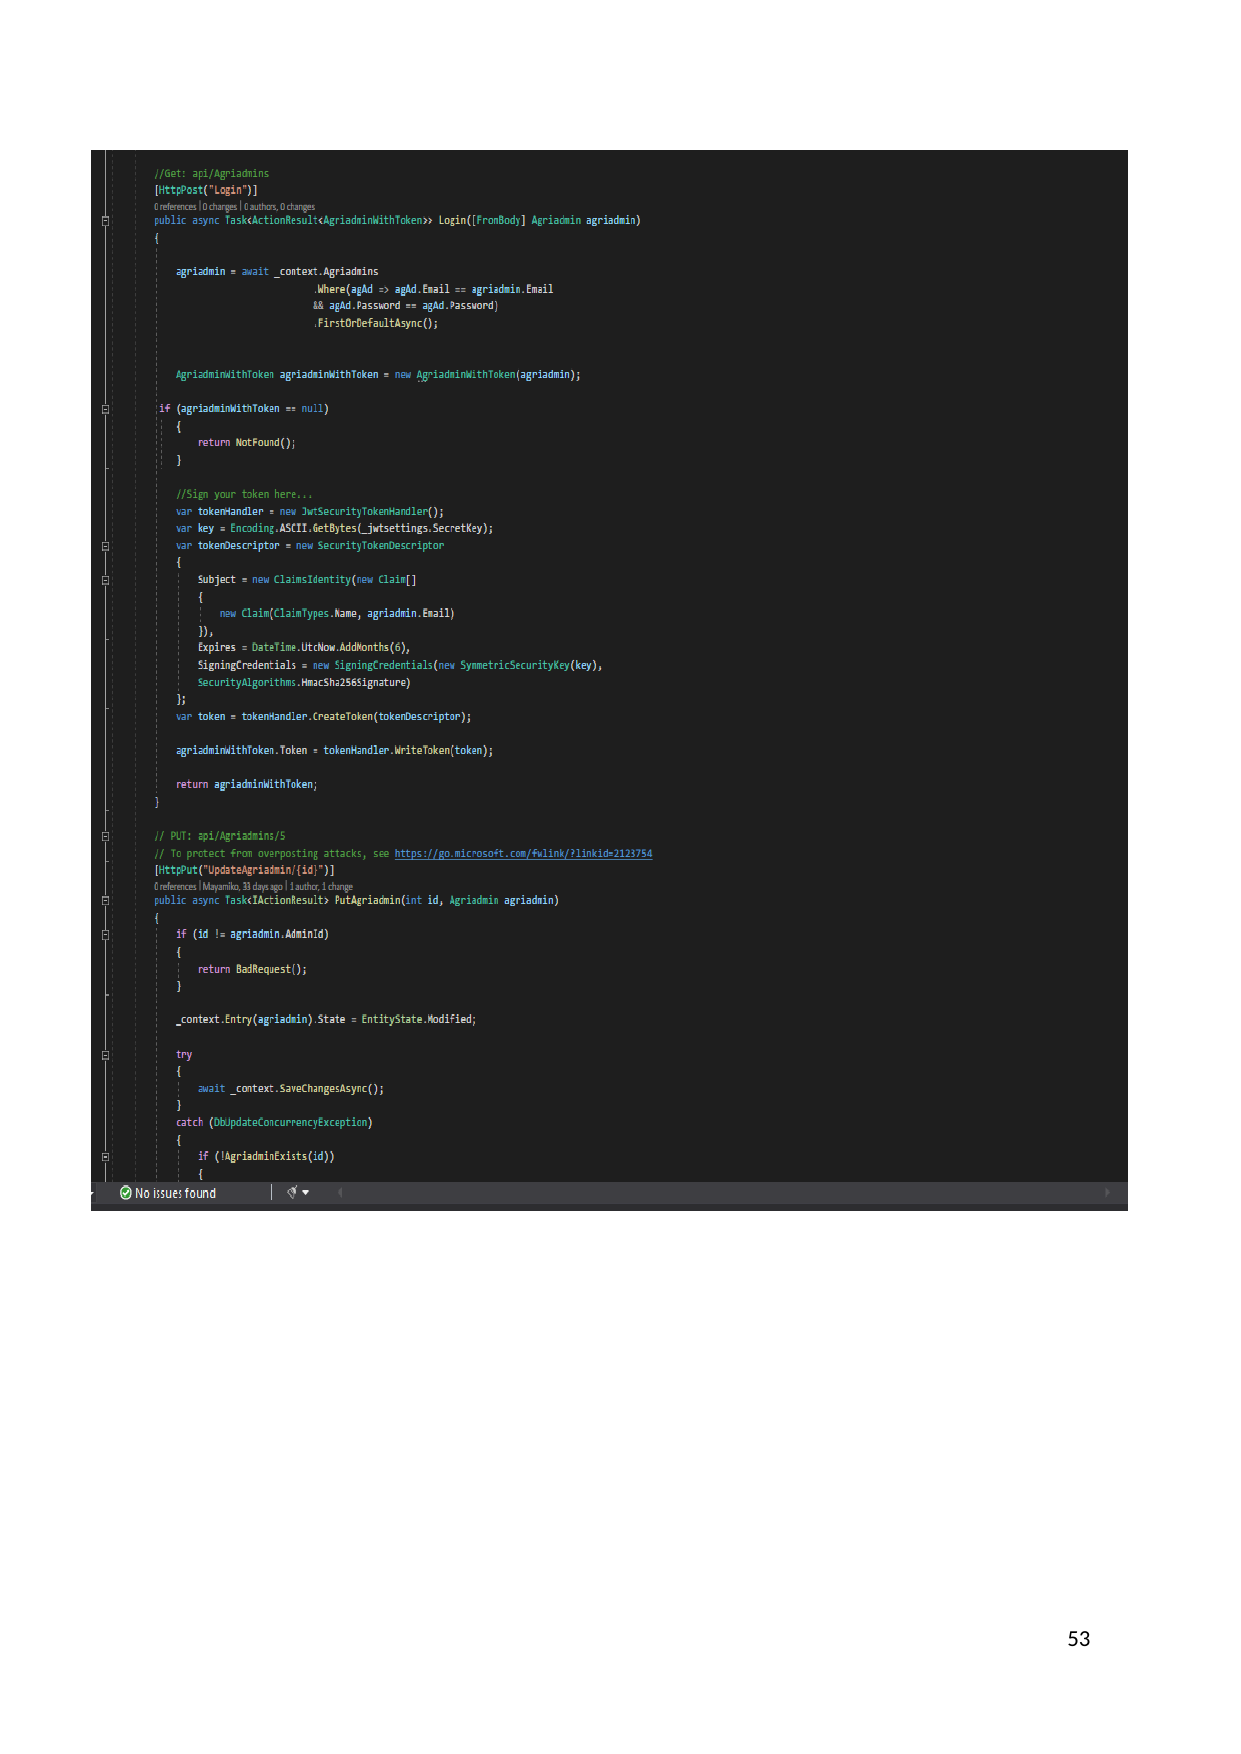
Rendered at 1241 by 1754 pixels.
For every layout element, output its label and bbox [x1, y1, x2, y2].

picture [91, 150, 1128, 1211]
